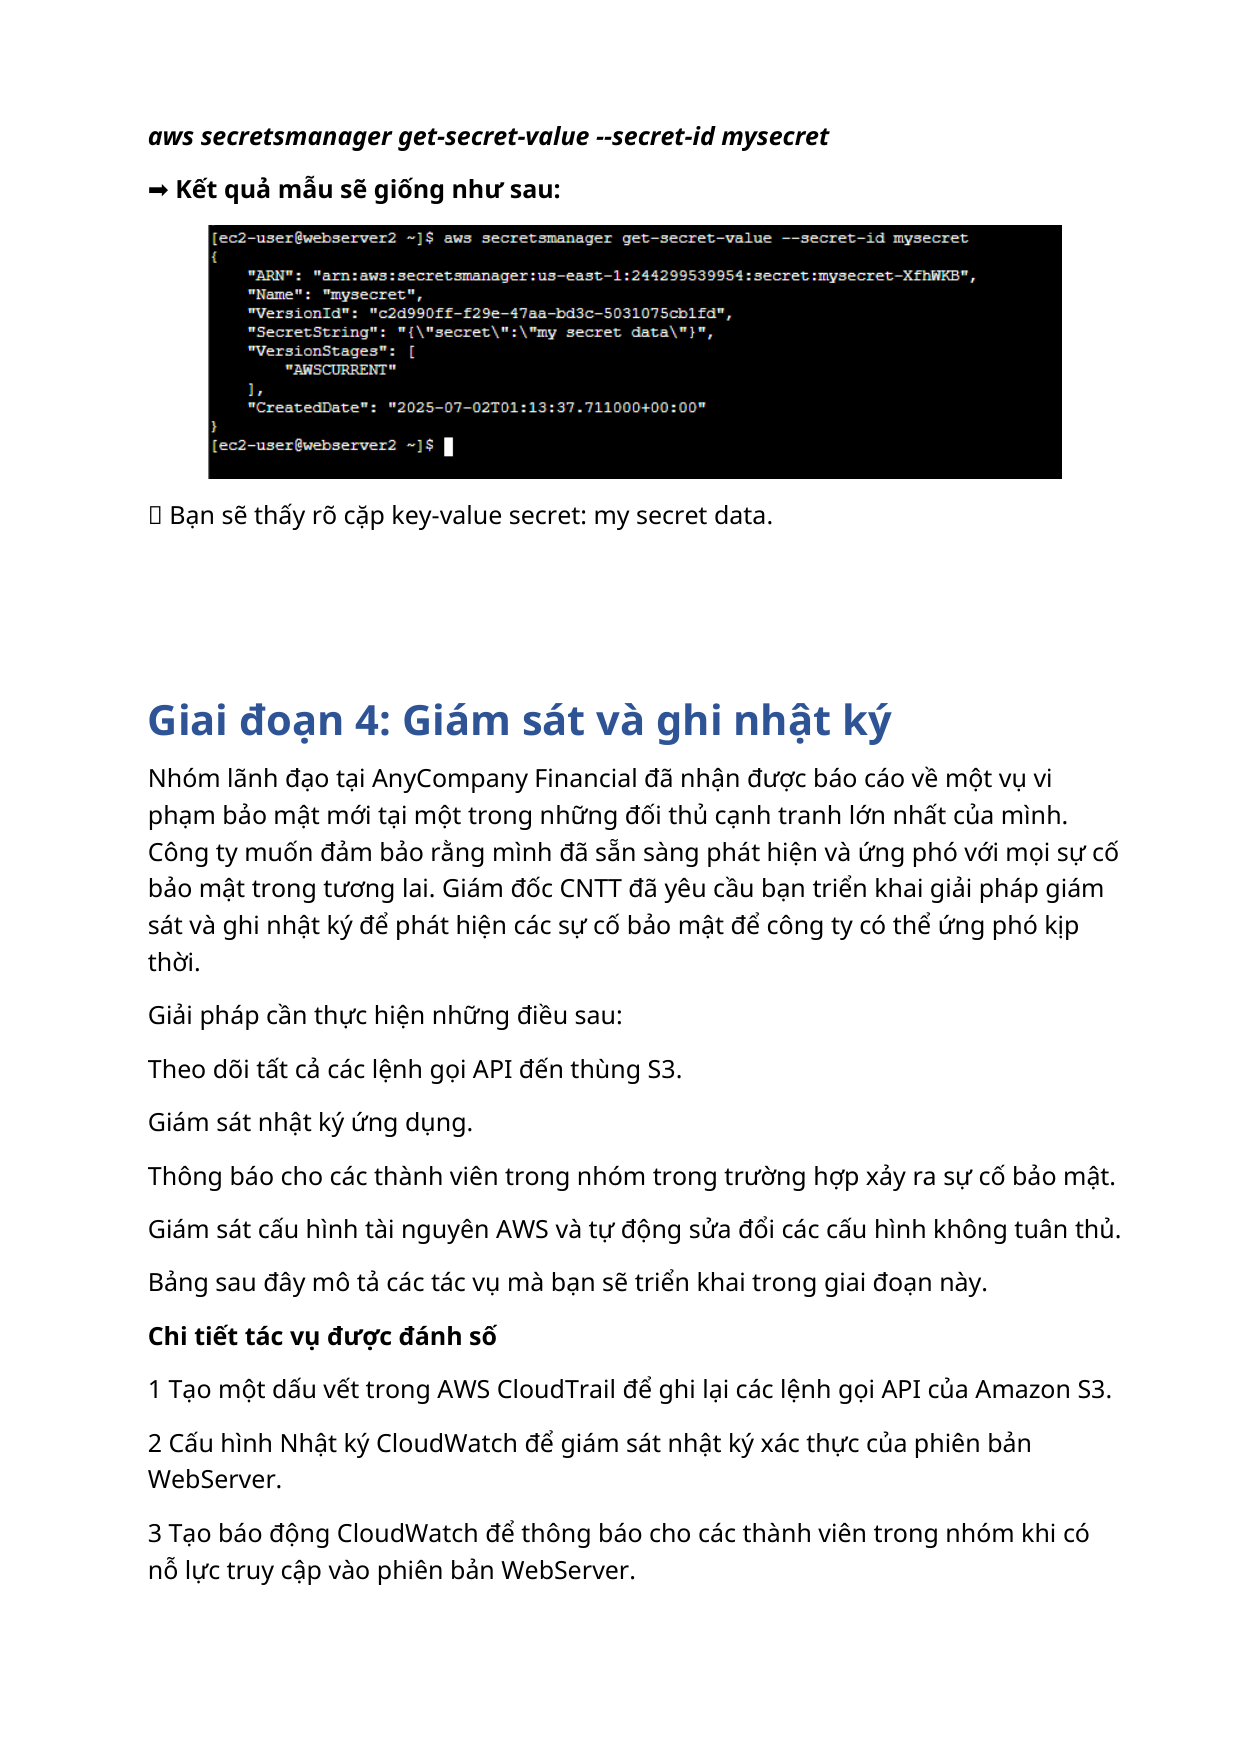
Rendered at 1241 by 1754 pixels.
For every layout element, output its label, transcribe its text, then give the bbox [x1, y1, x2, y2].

text Giám sát cấu hình tài nguyên AWS và tự động sửa đổi các cấu hình không tuân thủ. [148, 1212, 1122, 1246]
text Nhóm lãnh đạo tại AnyCompany Financial đã nhận được báo cáo về một vụ vi phạm bảo mật mới tại một trong những đối thủ cạnh tranh lớn nhất của mình. Công ty muốn đảm bảo rằng mình đã sẵn sàng phát hiện và ứng phó với mọi sự cố bảo mật trong tương lai. Giám đốc CNTT đã yêu cầu bạn triển khai giải pháp giám sát và ghi nhật ký để phát hiện các sự cố bảo mật để công ty có thể ứng phó kịp thời. [148, 761, 1122, 978]
text Giải pháp cần thực hiện những điều sau: [148, 998, 1122, 1032]
text 3 Tạo báo động CloudWatch để thông báo cho các thành viên trong nhóm khi có nỗ lực truy cập vào phiên bản WebServer. [148, 1516, 1122, 1586]
subtitle Giai đoạn 4: Giám sát và ghi nhật ký [148, 691, 1122, 748]
text Thông báo cho các thành viên trong nhóm trong trường hợp xảy ra sự cố bảo mật. [148, 1158, 1122, 1192]
text 1 Tạo một dấu vết trong AWS CloudTrail để ghi lại các lệnh gọi API của Amazon S3. [148, 1372, 1122, 1406]
text Bảng sau đây mô tả các tác vụ mà bạn sẽ triển khai trong giai đoạn này. [148, 1265, 1122, 1299]
text aws secretsmanager get-secret-value --secret-id mysecret [148, 118, 1122, 152]
text 2 Cấu hình Nhật ký CloudWatch để giám sát nhật ký xác thực của phiên bản WebServer. [148, 1425, 1122, 1496]
text Chi tiết tác vụ được đánh số [148, 1318, 1122, 1353]
text ➡️ Kết quả mẫu sẽ giống như sau: [148, 172, 1122, 206]
text Giám sát nhật ký ứng dụng. [148, 1105, 1122, 1139]
text Theo dõi tất cả các lệnh gọi API đến thùng S3. [148, 1051, 1122, 1085]
picture [208, 225, 1062, 479]
text 📌 Bạn sẽ thấy rõ cặp key-value secret: my secret data. [148, 498, 1122, 532]
